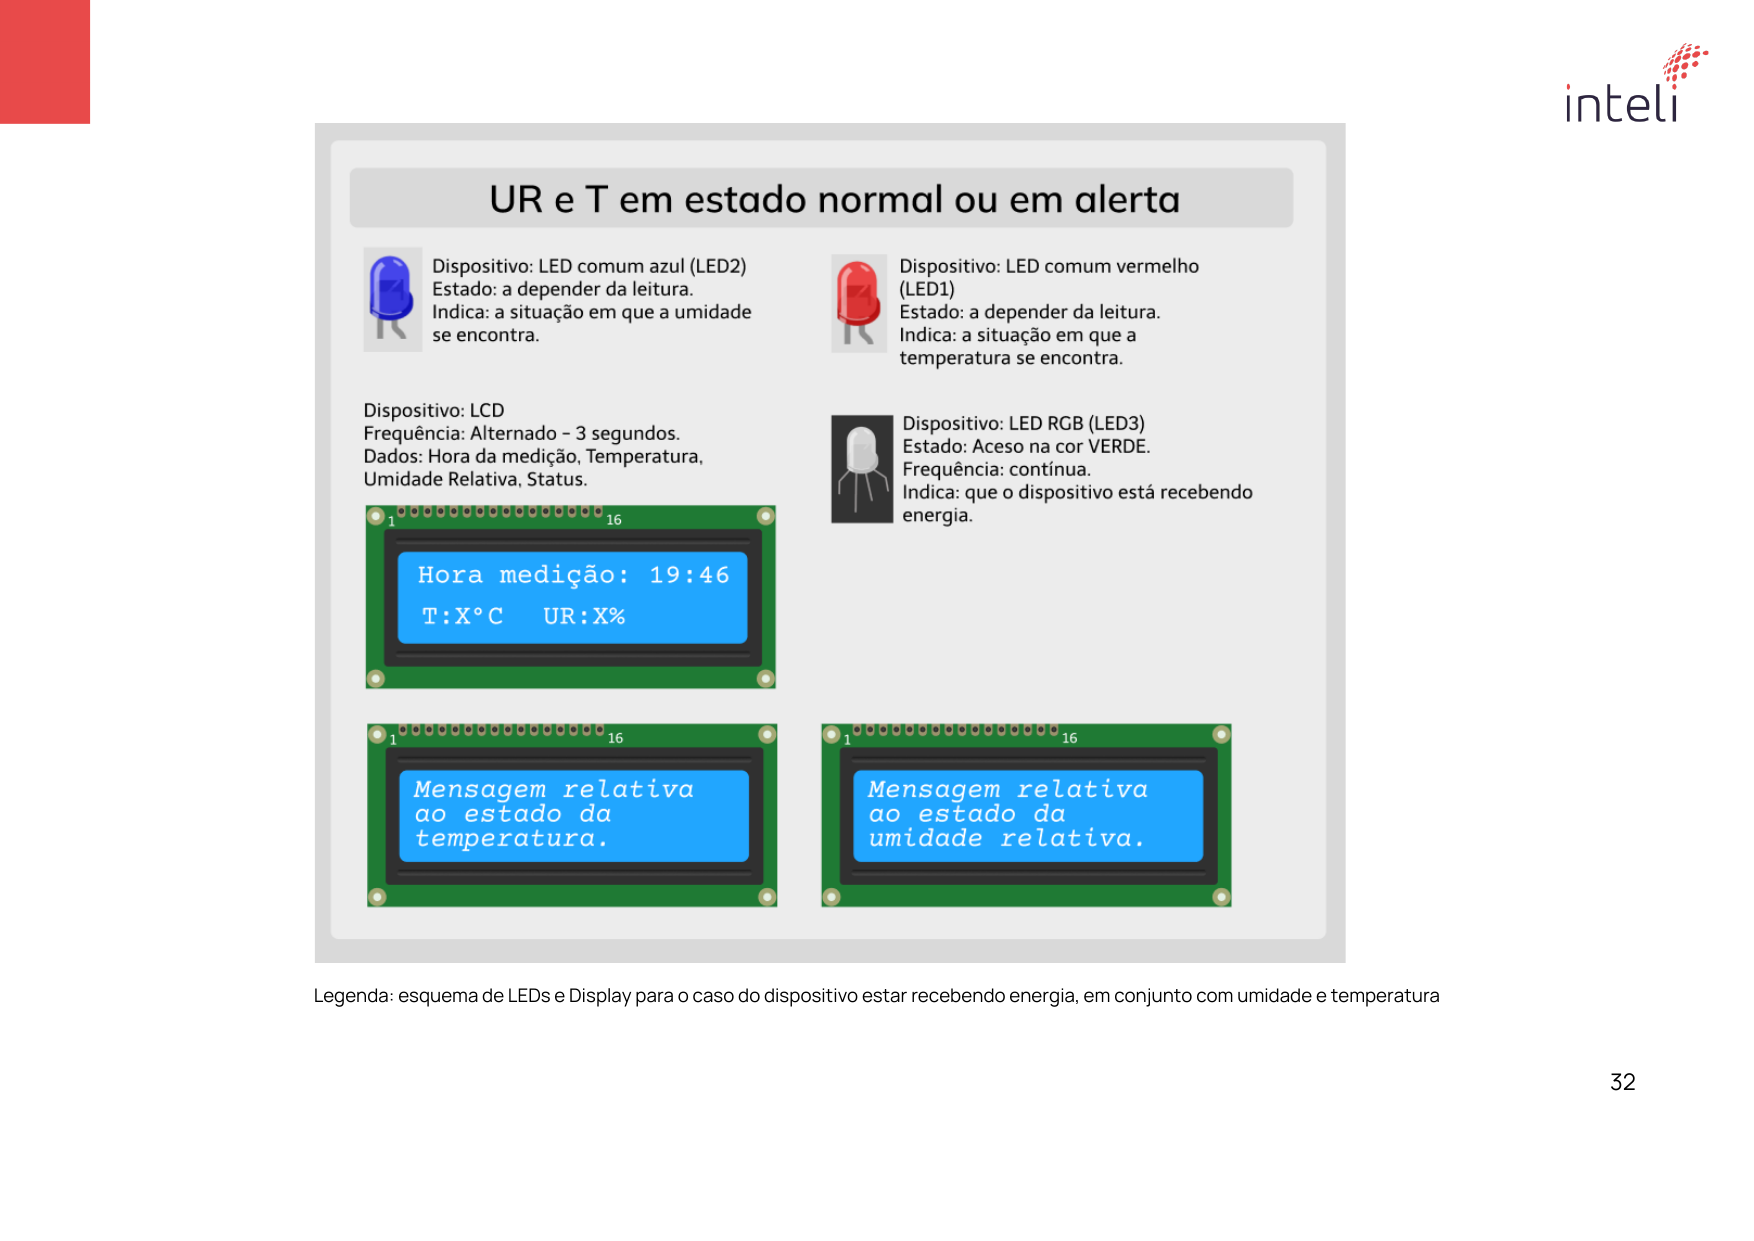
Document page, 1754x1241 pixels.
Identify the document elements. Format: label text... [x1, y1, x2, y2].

picture [1566, 43, 1709, 122]
picture [314, 123, 1346, 963]
text Legenda: esquema de LEDs e Display para o caso do dispositivo estar recebendo energia, em conjunto com umidade e temperatura [118, 982, 1636, 1008]
picture [0, 0, 91, 124]
